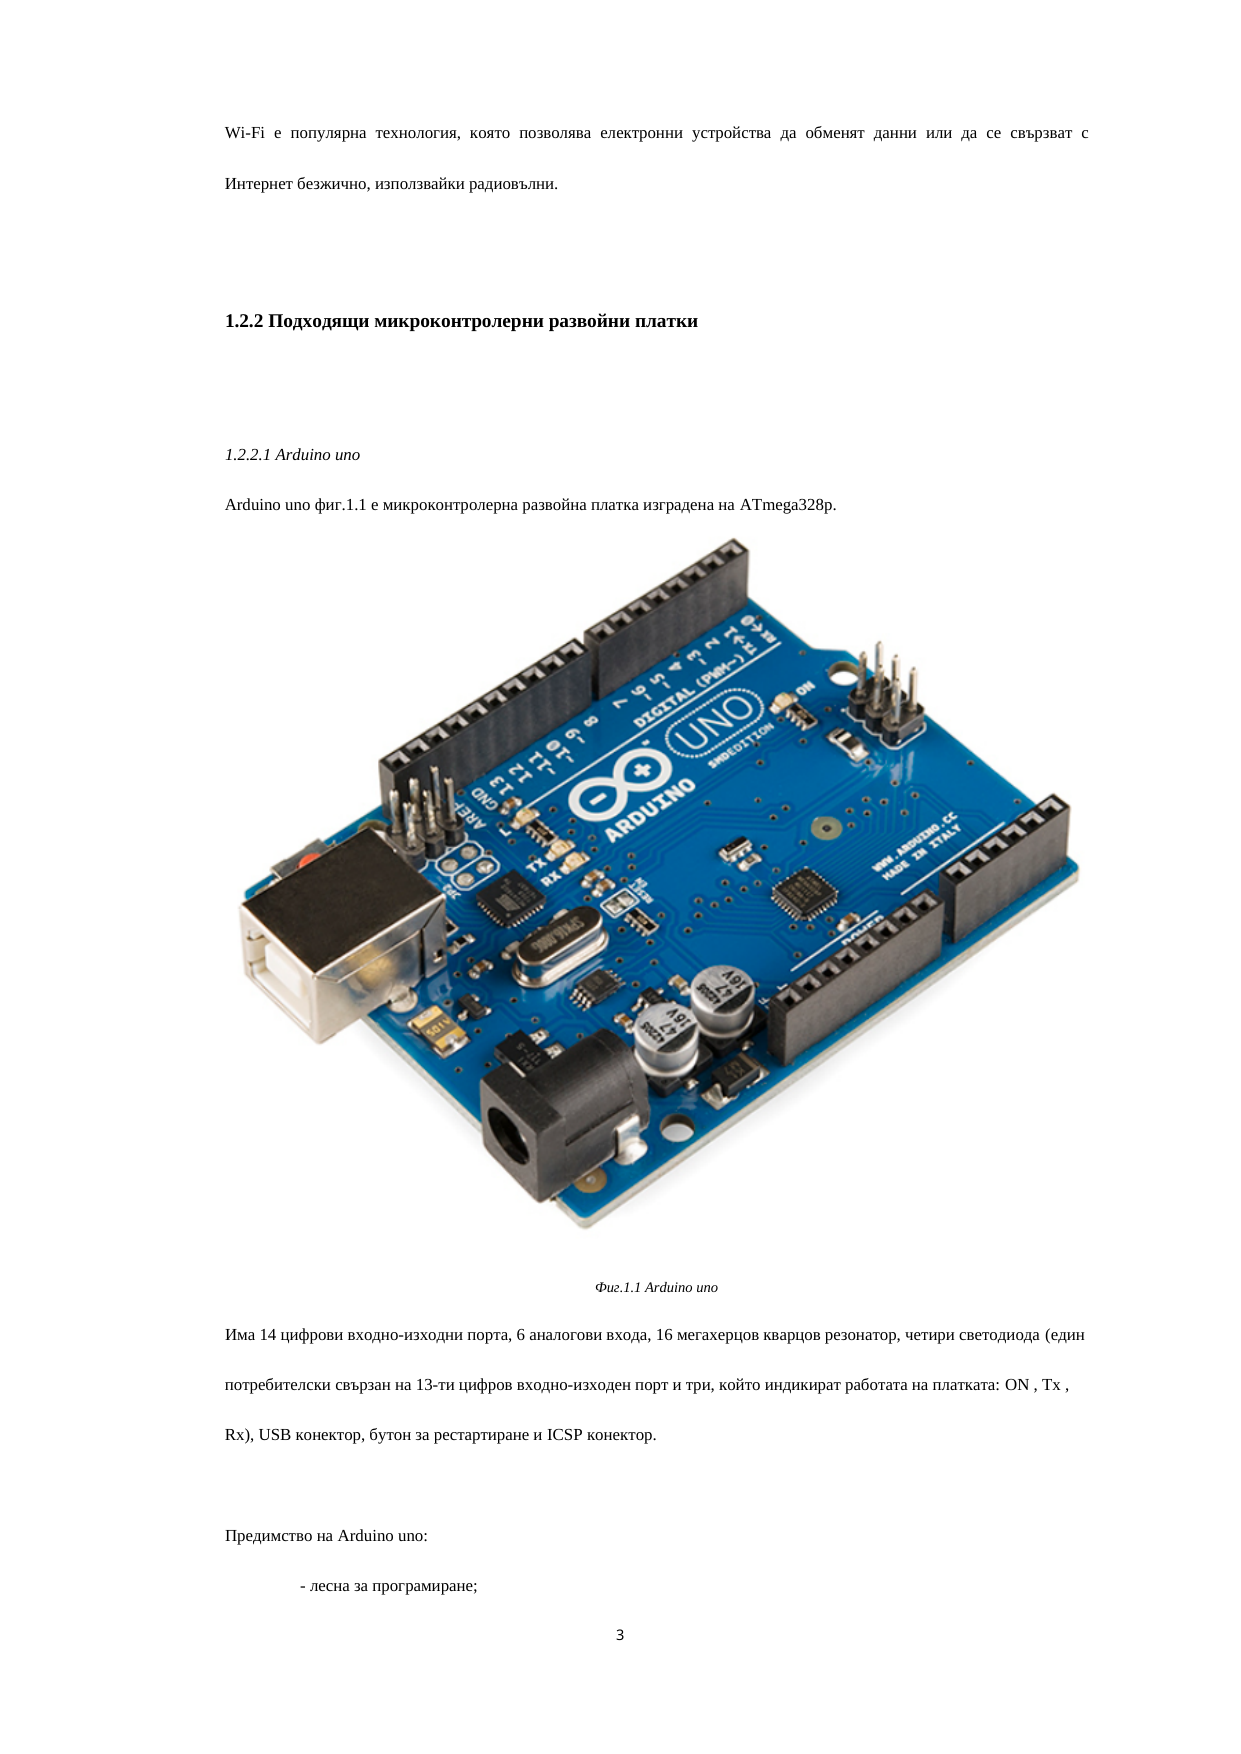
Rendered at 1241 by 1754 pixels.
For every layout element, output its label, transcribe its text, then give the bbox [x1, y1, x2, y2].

text Предимство на Arduino uno: [224, 1512, 1090, 1545]
text 1.2.2.1 Arduino uno Arduino uno фиг.1.1 е микроконтролерна развойна платка изградена на ATmega328p. [224, 430, 1090, 514]
text 1.2.2 Подходящи микроконтролерни развойни платки [224, 293, 1090, 332]
picture [224, 530, 1091, 1251]
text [224, 109, 1090, 193]
text Фиг.1.1 Arduino uno [224, 1267, 1090, 1296]
text Има 14 цифрови входно-изходни порта, 6 аналогови входа, 16 мегахерцов кварцов резонатор, четири светодиода (един потребителски свързан на 13-ти цифров входно-изходен порт и три, който индикират работата на платката: ON , Tx , Rx), USB конектор, бутон за рестартиране и ICSP конектор. [224, 1310, 1090, 1444]
text - лесна за програмиране; [299, 1562, 1090, 1595]
